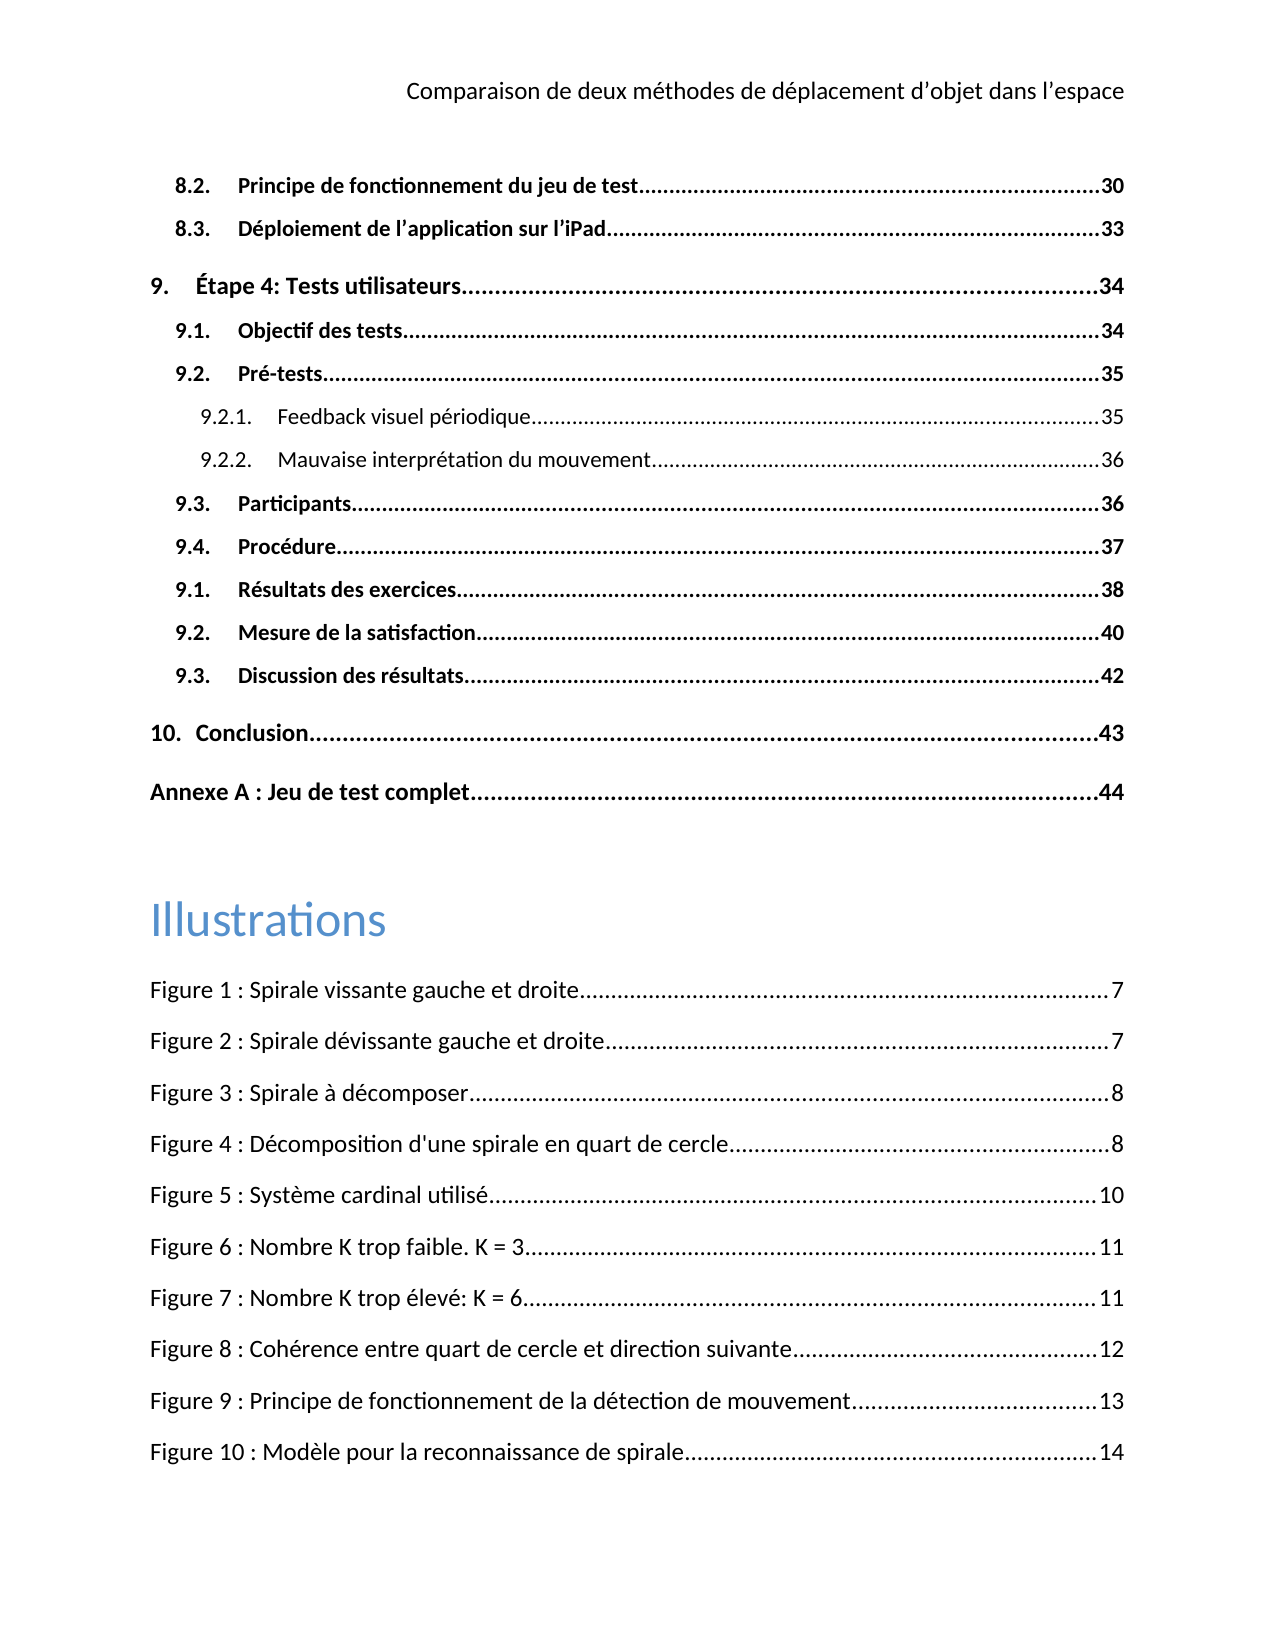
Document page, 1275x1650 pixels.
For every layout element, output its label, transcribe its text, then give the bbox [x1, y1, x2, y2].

text Figure 7 : Nombre K trop élevé: K = 6 11 [150, 1282, 1125, 1313]
text Figure 5 : Système cardinal utilisé 10 [150, 1179, 1125, 1210]
title Illustrations [150, 888, 1125, 949]
text Figure 10 : Modèle pour la reconnaissance de spirale 14 [150, 1436, 1125, 1467]
text 9.1. Résultats des exercices 38 [175, 575, 1125, 603]
text 9.2.1. Feedback visuel périodique 35 [200, 402, 1125, 430]
text Annexe A : Jeu de test complet 44 [150, 776, 1125, 806]
text 9.2.2. Mauvaise interprétation du mouvement 36 [200, 446, 1125, 473]
text 9.3. Participants 36 [175, 489, 1125, 517]
text Figure 4 : Décomposition d'une spirale en quart de cercle 8 [150, 1128, 1125, 1158]
text 9.1. Objectif des tests 34 [175, 316, 1125, 344]
text Figure 3 : Spirale à décomposer 8 [150, 1077, 1125, 1107]
text 10. Conclusion 43 [150, 717, 1125, 748]
text Figure 2 : Spirale dévissante gauche et droite 7 [150, 1025, 1125, 1056]
text Figure 9 : Principe de fonctionnement de la détection de mouvement 13 [150, 1385, 1125, 1415]
text 9. Étape 4: Tests utilisateurs 34 [150, 270, 1125, 301]
text Figure 1 : Spirale vissante gauche et droite 7 [150, 974, 1125, 1004]
text Figure 6 : Nombre K trop faible. K = 3 11 [150, 1231, 1125, 1261]
text 8.2. Principe de fonctionnement du jeu de test 30 [175, 171, 1125, 199]
text 8.3. Déploiement de l’application sur l’iPad 33 [175, 214, 1125, 242]
text Figure 8 : Cohérence entre quart de cercle et direction suivante 12 [150, 1333, 1125, 1364]
text 9.2. Pré-tests 35 [175, 359, 1125, 387]
text 9.2. Mesure de la satisfaction 40 [175, 618, 1125, 646]
text 9.4. Procédure 37 [175, 532, 1125, 560]
text 9.3. Discussion des résultats 42 [175, 662, 1125, 690]
